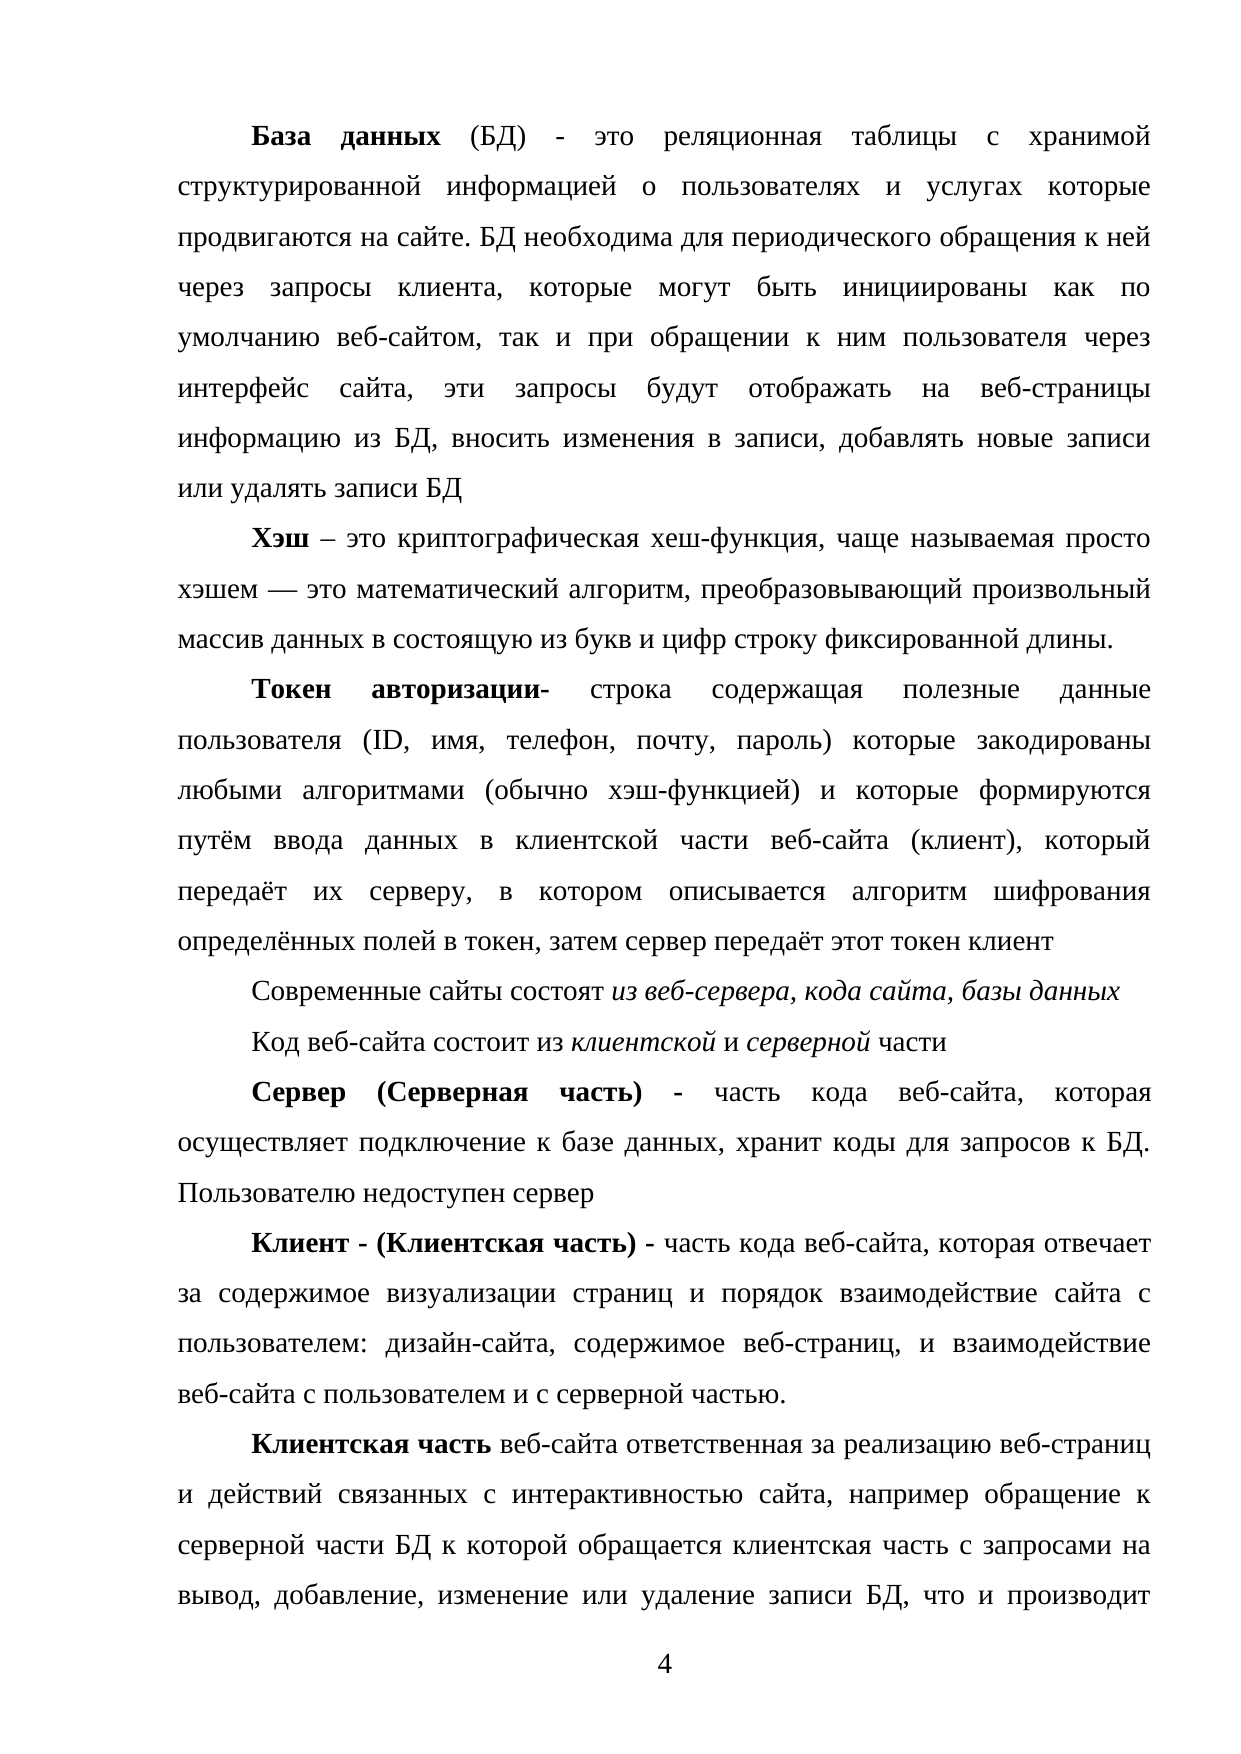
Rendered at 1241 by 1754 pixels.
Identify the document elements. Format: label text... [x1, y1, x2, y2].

text Клиент - (Клиентская часть) - часть кода веб-сайта, которая отвечает за содержимое визуализации страниц и порядок взаимодействие сайта с пользователем: дизайн-сайта, содержимое веб-страниц, и взаимодействие веб-сайта с пользователем и с серверной частью. [177, 1225, 1152, 1409]
text Хэш – это криптографическая хеш-функция, чаще называемая просто хэшем — это математический алгоритм, преобразовывающий произвольный массив данных в состоящую из букв и цифр строку фиксированной длины. [177, 521, 1152, 655]
text Код веб-сайта состоит из клиентской и серверной части [177, 1024, 1152, 1057]
text Сервер (Серверная часть) - часть кода веб-сайта, которая осуществляет подключение к базе данных, хранит коды для запросов к БД. Пользователю недоступен сервер [177, 1074, 1152, 1208]
text База данных (БД) - это реляционная таблицы с хранимой структурированной информацией о пользователях и услугах которые продвигаются на сайте. БД необходима для периодического обращения к ней через запросы клиента, которые могут быть инициированы как по умолчанию веб-сайтом, так и при обращении к ним пользователя через интерфейс сайта, эти запросы будут отображать на веб-страницы информацию из БД, вносить изменения в записи, добавлять новые записи или удалять записи БД [177, 118, 1152, 504]
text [177, 1426, 1152, 1611]
text Токен авторизации- строка содержащая полезные данные пользователя (ID, имя, телефон, почту, пароль) которые закодированы любыми алгоритмами (обычно хэш-функцией) и которые формируются путём ввода данных в клиентской части веб-сайта (клиент), который передаёт их серверу, в котором описывается алгоритм шифрования определённых полей в токен, затем сервер передаёт этот токен клиент [177, 672, 1152, 957]
text Современные сайты состоят из веб-сервера, кода сайта, базы данных [177, 973, 1152, 1007]
